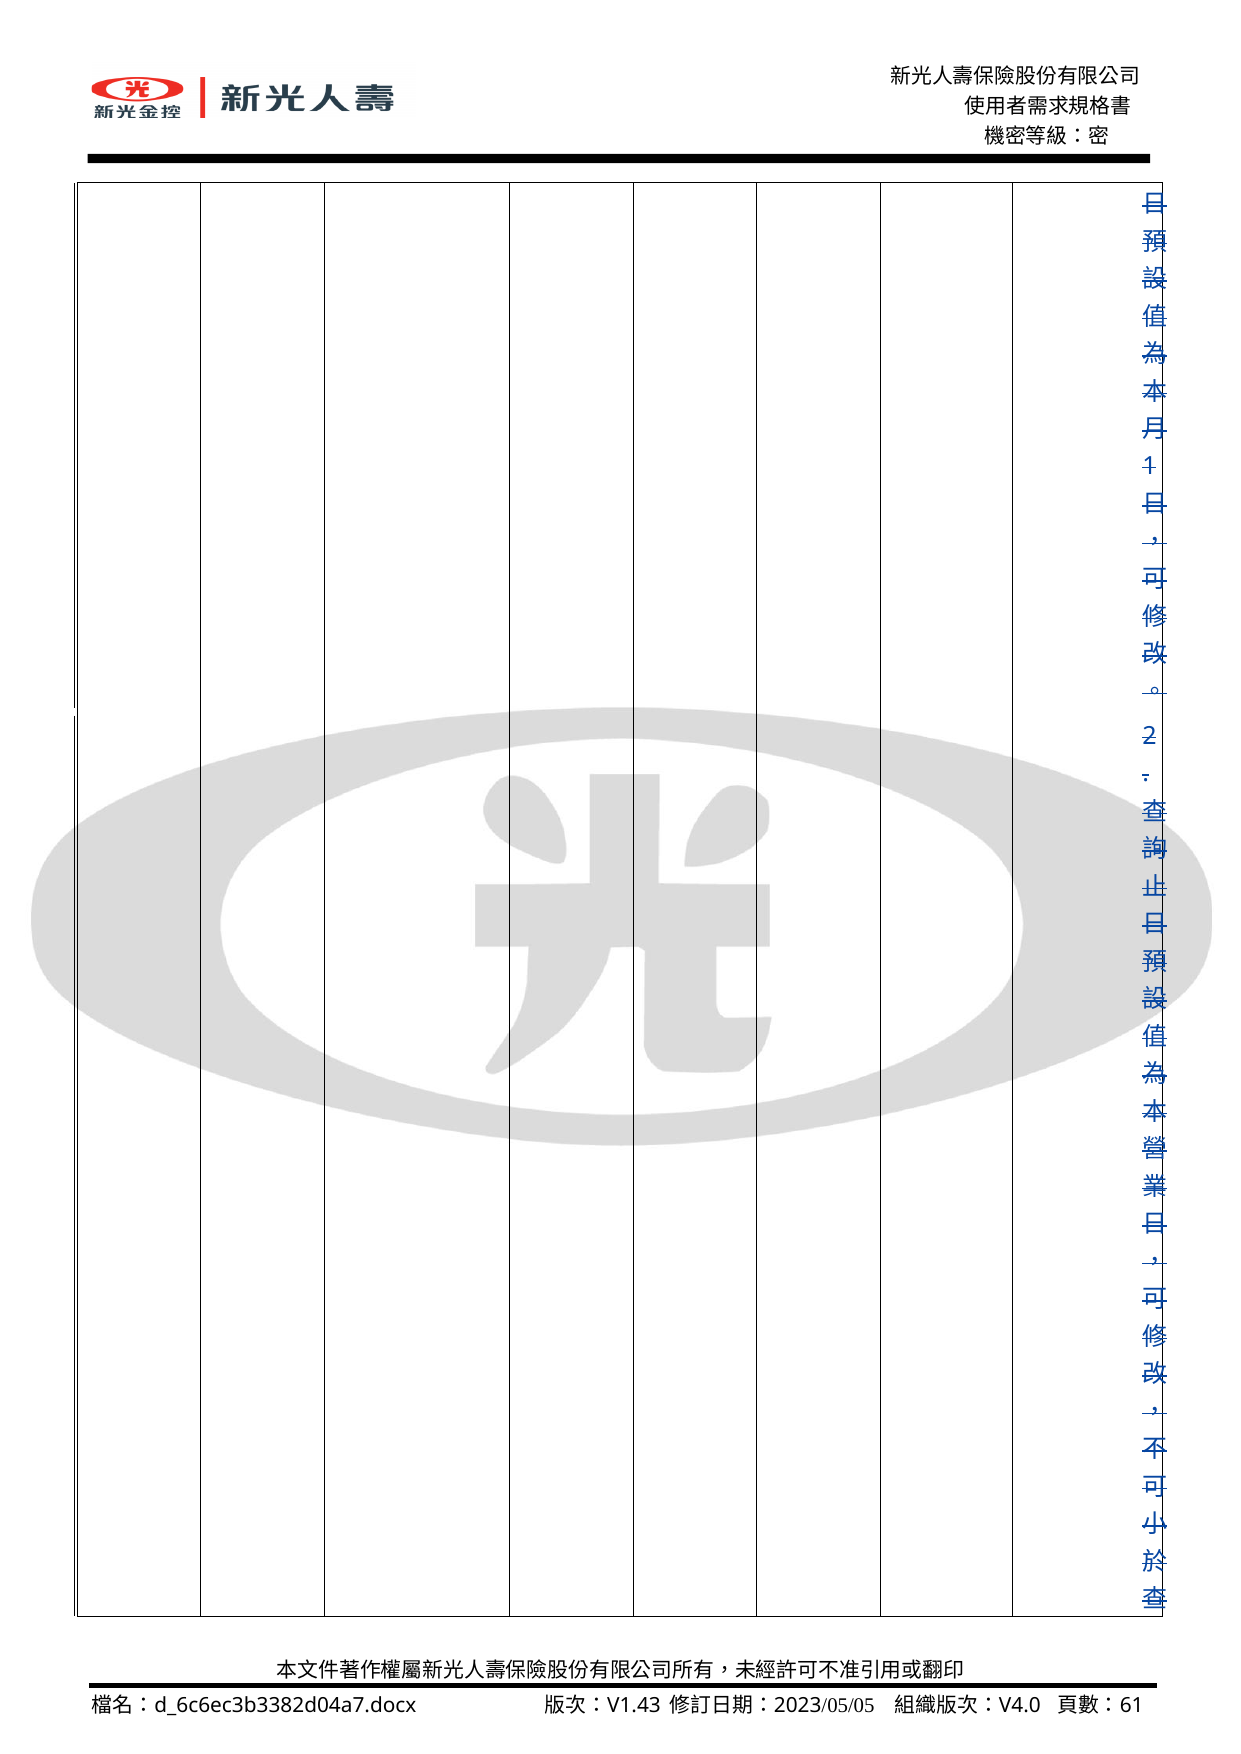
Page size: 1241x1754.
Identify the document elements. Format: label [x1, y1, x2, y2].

picture [25, 699, 77, 1152]
table_cell [634, 183, 756, 1616]
table_cell [78, 183, 200, 1616]
table_cell [1013, 183, 1162, 1616]
picture [91, 61, 417, 118]
table_cell [201, 183, 324, 1616]
table_cell [757, 183, 880, 1616]
picture [1163, 699, 1215, 1152]
table_cell [881, 183, 1012, 1616]
table_cell [325, 183, 509, 1616]
table_cell [510, 183, 633, 1616]
